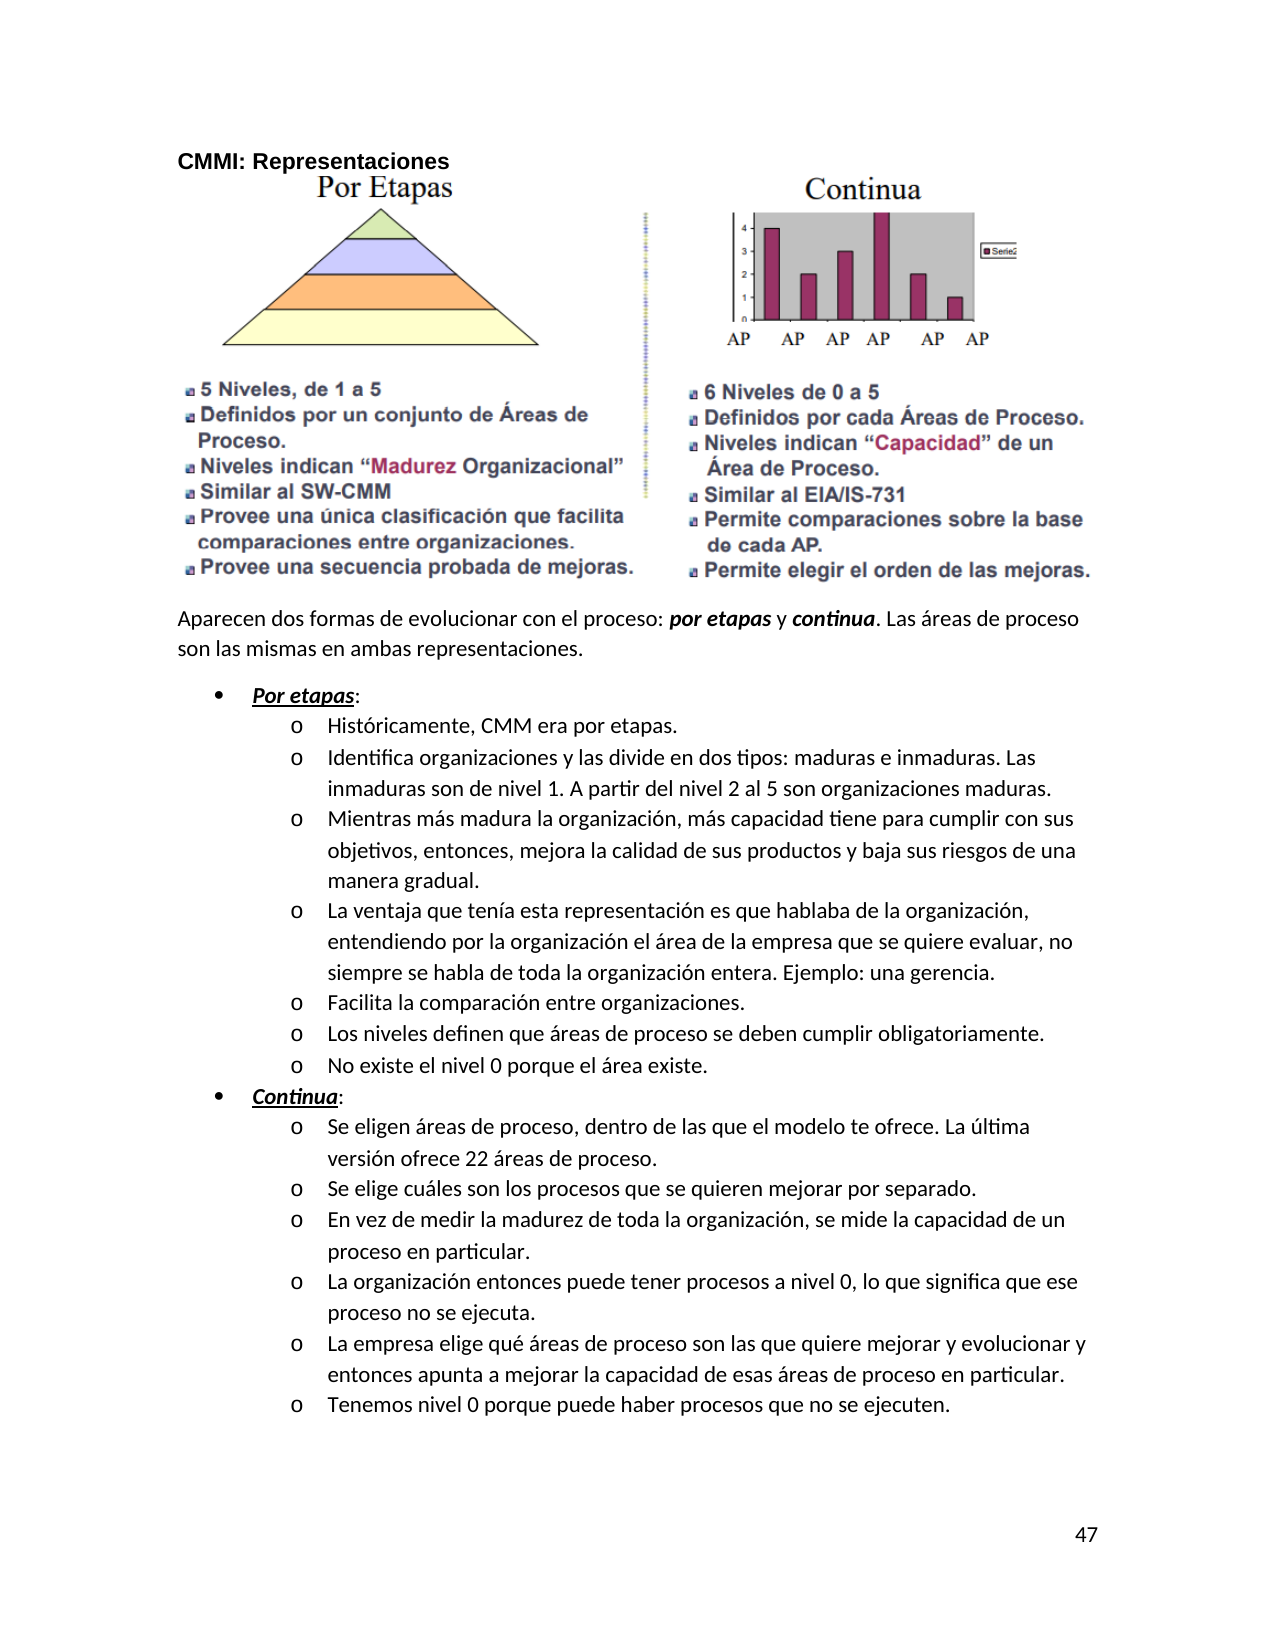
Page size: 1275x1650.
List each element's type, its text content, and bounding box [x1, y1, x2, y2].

list La ventaja que tenía esta representación es que hablaba de la organización, entendiendo por la organización el área de la empresa que se quiere evaluar, no siempre se habla de toda la organización entera. Ejemplo: una gerencia. [290, 896, 1098, 986]
list Facilita la comparación entre organizaciones. [290, 988, 1098, 1017]
list Identifica organizaciones y las divide en dos tipos: maduras e inmaduras. Las inmaduras son de nivel 1. A partir del nivel 2 al 5 son organizaciones maduras. [290, 743, 1098, 802]
list En vez de medir la madurez de toda la organización, se mide la capacidad de un proceso en particular. [290, 1206, 1098, 1265]
list Por etapas: [215, 681, 1098, 709]
list Mientras más madura la organización, más capacidad tiene para cumplir con sus objetivos, entonces, mejora la calidad de sus productos y baja sus riesgos de una manera gradual. [290, 804, 1098, 894]
list La empresa elige qué áreas de proceso son las que quiere mejorar y evolucionar y entonces apunta a mejorar la capacidad de esas áreas de proceso en particular. [290, 1329, 1098, 1388]
list Históricamente, CMM era por etapas. [290, 711, 1098, 741]
text Aparecen dos formas de evolucionar con el proceso: por etapas y continua. Las áreas de proceso son las mismas en ambas representaciones. [177, 604, 1098, 662]
list Los niveles definen que áreas de proceso se deben cumplir obligatoriamente. [290, 1019, 1098, 1048]
list Se eligen áreas de proceso, dentro de las que el modelo te ofrece. La última versión ofrece 22 áreas de proceso. [290, 1112, 1098, 1172]
subtitle CMMI: Representaciones [177, 148, 1098, 174]
list Tenemos nivel 0 porque puede haber procesos que no se ejecuten. [290, 1390, 1098, 1419]
picture [177, 176, 1098, 586]
list Continua: [215, 1082, 1098, 1110]
list Se elige cuáles son los procesos que se quieren mejorar por separado. [290, 1174, 1098, 1203]
list La organización entonces puede tener procesos a nivel 0, lo que significa que ese proceso no se ejecuta. [290, 1267, 1098, 1326]
list No existe el nivel 0 porque el área existe. [290, 1051, 1098, 1080]
